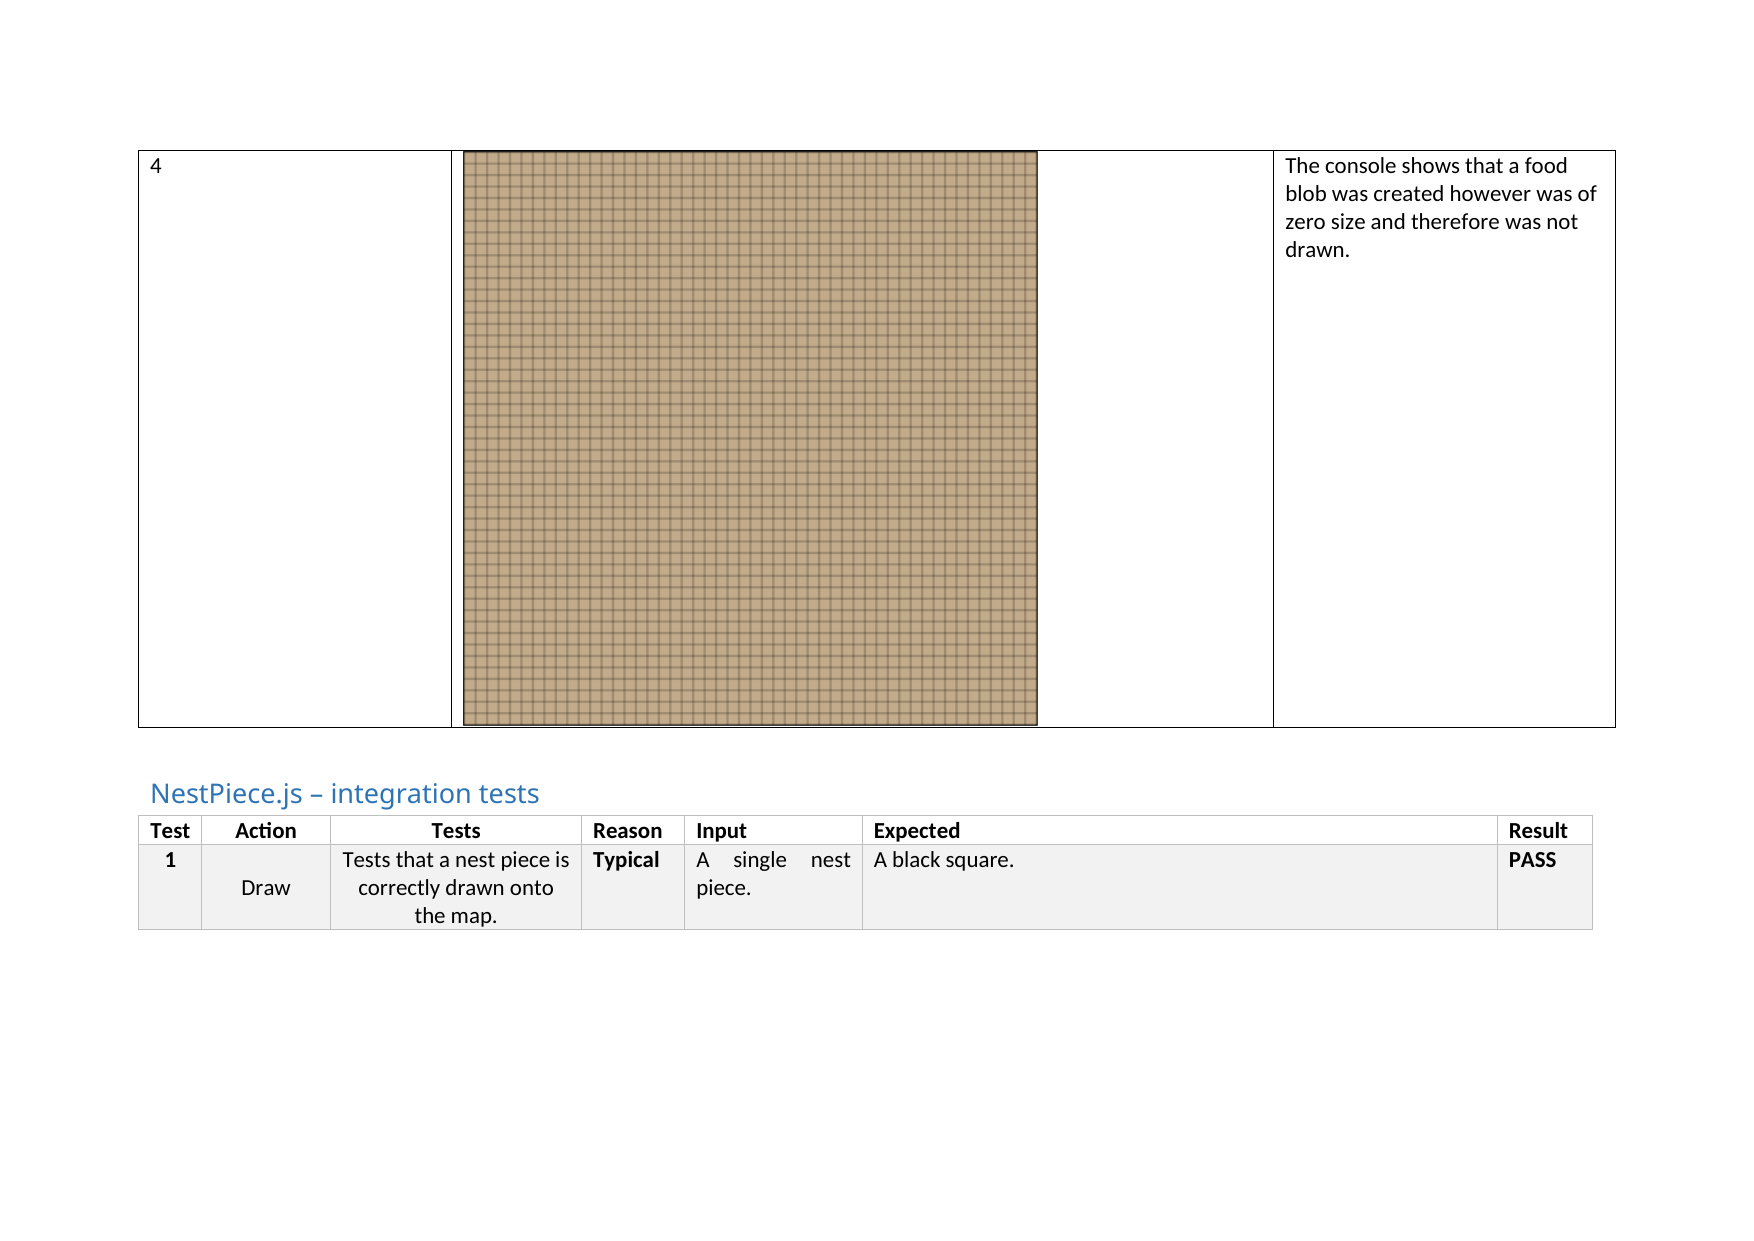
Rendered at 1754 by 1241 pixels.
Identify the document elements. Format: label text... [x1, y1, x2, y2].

table_header Input [685, 816, 862, 844]
table_header Result [1498, 816, 1592, 844]
table_cell PASS [1498, 845, 1592, 929]
table_cell A black square. [863, 845, 1497, 929]
table_cell 4 [139, 151, 451, 727]
table_cell [452, 151, 462, 727]
subtitle NestPiece.js – integration tests [150, 775, 1604, 812]
table_cell Draw [202, 845, 330, 929]
table_cell [1039, 151, 1273, 727]
table_cell Tests that a nest piece is correctly drawn onto the map. [331, 845, 581, 929]
table_header Action [202, 816, 330, 844]
table_header Expected [863, 816, 1497, 844]
picture [462, 151, 1039, 727]
table_cell A single nest piece. [685, 845, 862, 929]
table_header Reason [582, 816, 684, 844]
table_header Tests [331, 816, 581, 844]
table_cell 1 [139, 845, 201, 929]
table_cell The console shows that a food blob was created however was of zero size and therefore was not drawn. [1274, 151, 1615, 727]
table_cell Typical [582, 845, 684, 929]
